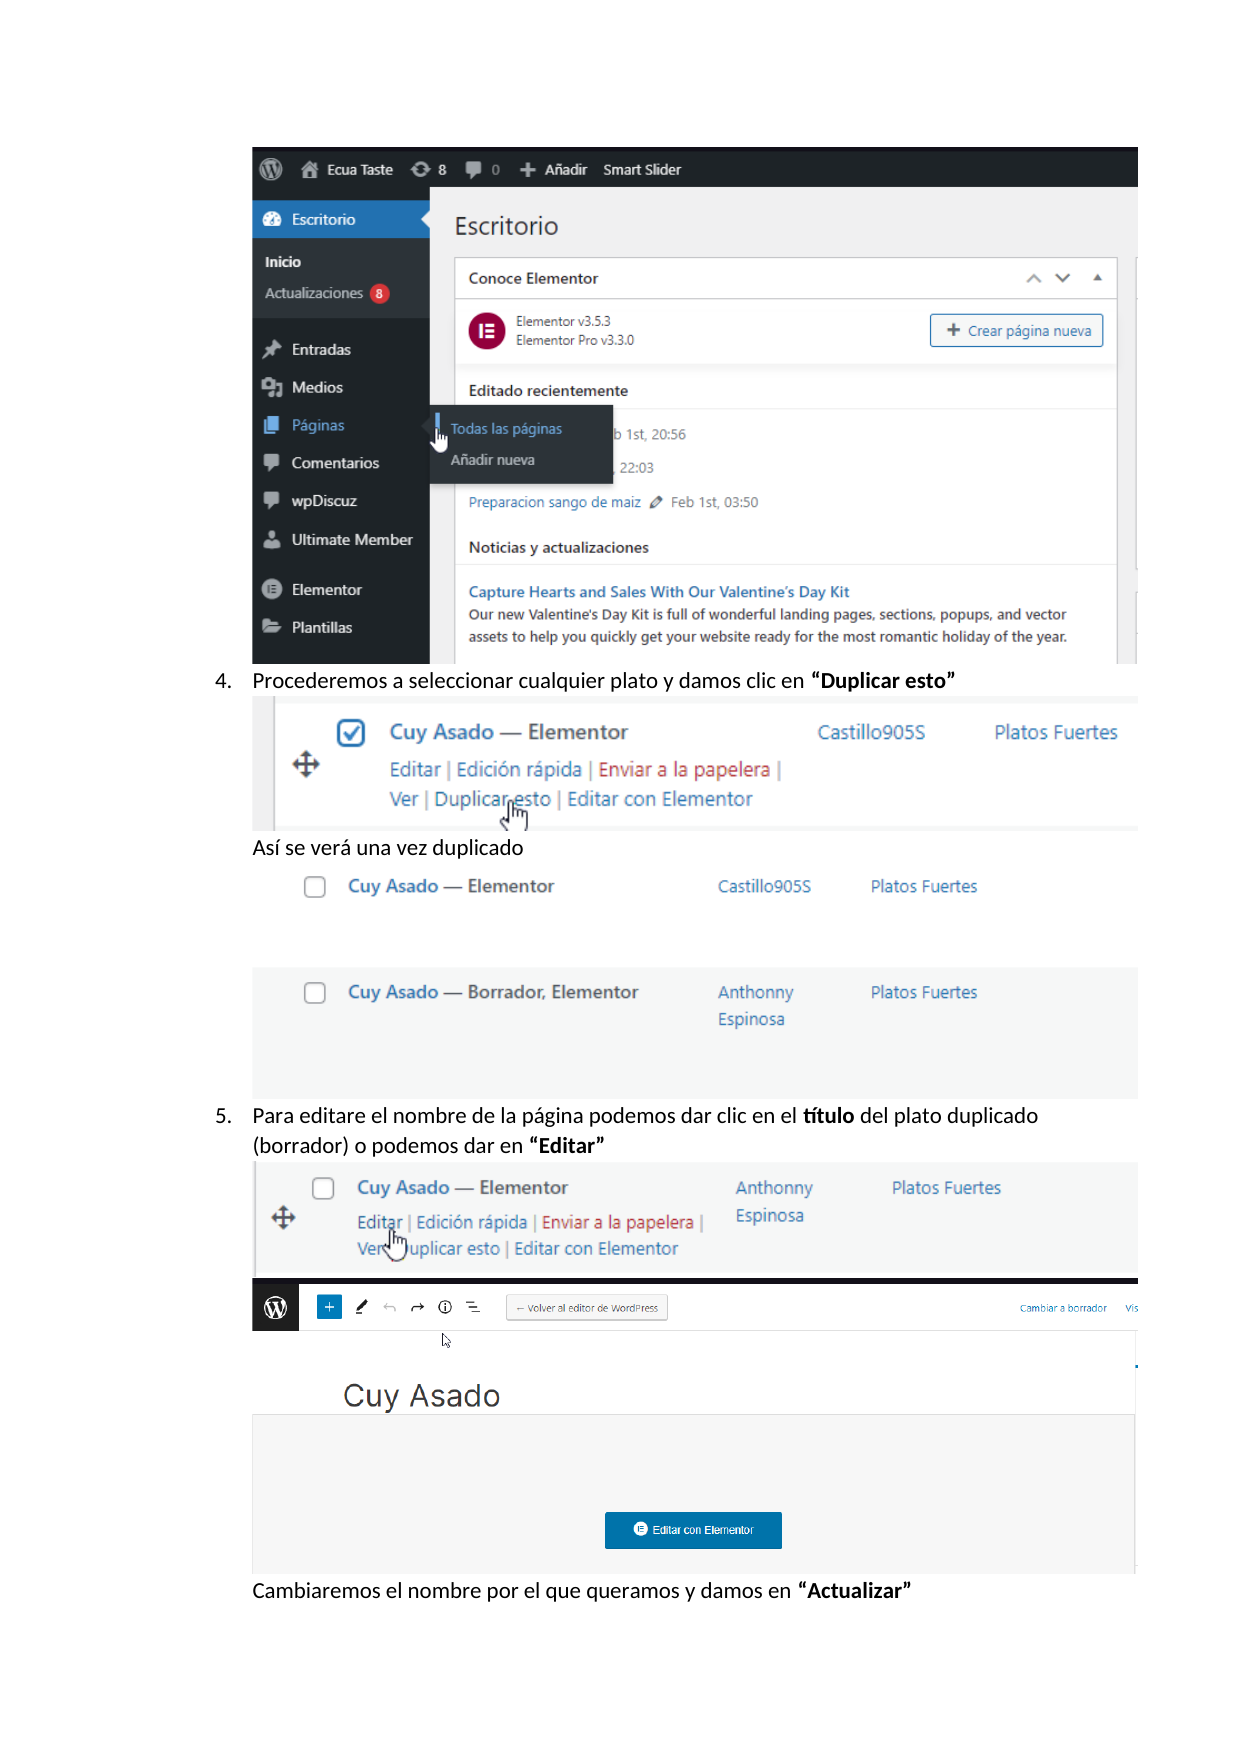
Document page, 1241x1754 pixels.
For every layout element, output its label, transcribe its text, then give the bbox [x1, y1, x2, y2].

picture [252, 147, 1138, 664]
list Procederemos a seleccionar cualquier plato y damos clic en “Duplicar esto” [215, 666, 1063, 694]
picture [252, 696, 1138, 831]
picture [252, 1161, 1138, 1277]
list Para editare el nombre de la página podemos dar clic en el título del plato duplicado (borrador) o podemos dar en “Editar” [215, 1101, 1063, 1159]
picture [252, 1278, 1138, 1574]
list Cambiaremos el nombre por el que queramos y damos en “Actualizar” [252, 1576, 1063, 1604]
picture [252, 863, 1138, 1099]
list Así se verá una vez duplicado [252, 833, 1063, 861]
